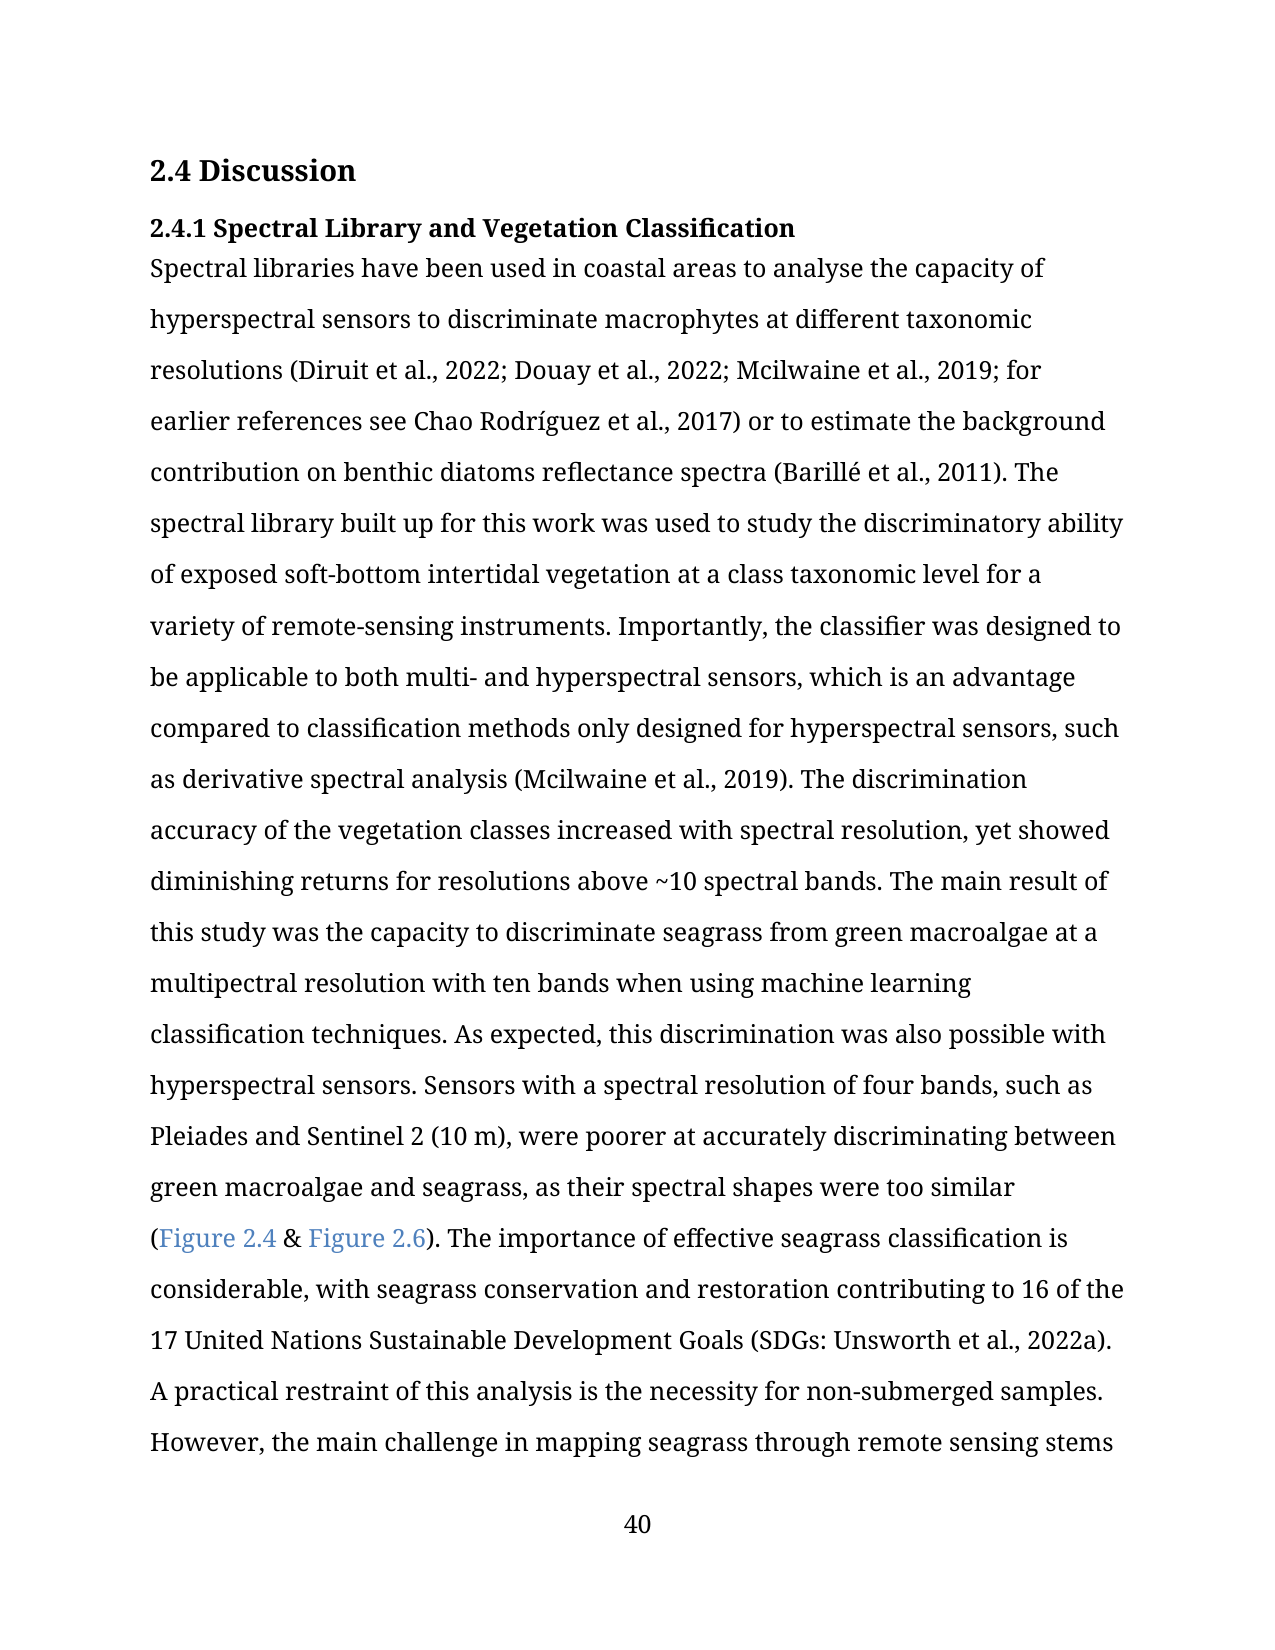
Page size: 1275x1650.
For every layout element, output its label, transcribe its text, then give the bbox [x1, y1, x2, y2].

subtitle 2.4.1 Spectral Library and Vegetation Classification [150, 211, 1125, 244]
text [150, 251, 1125, 1459]
subtitle 2.4 Discussion [150, 150, 1125, 190]
